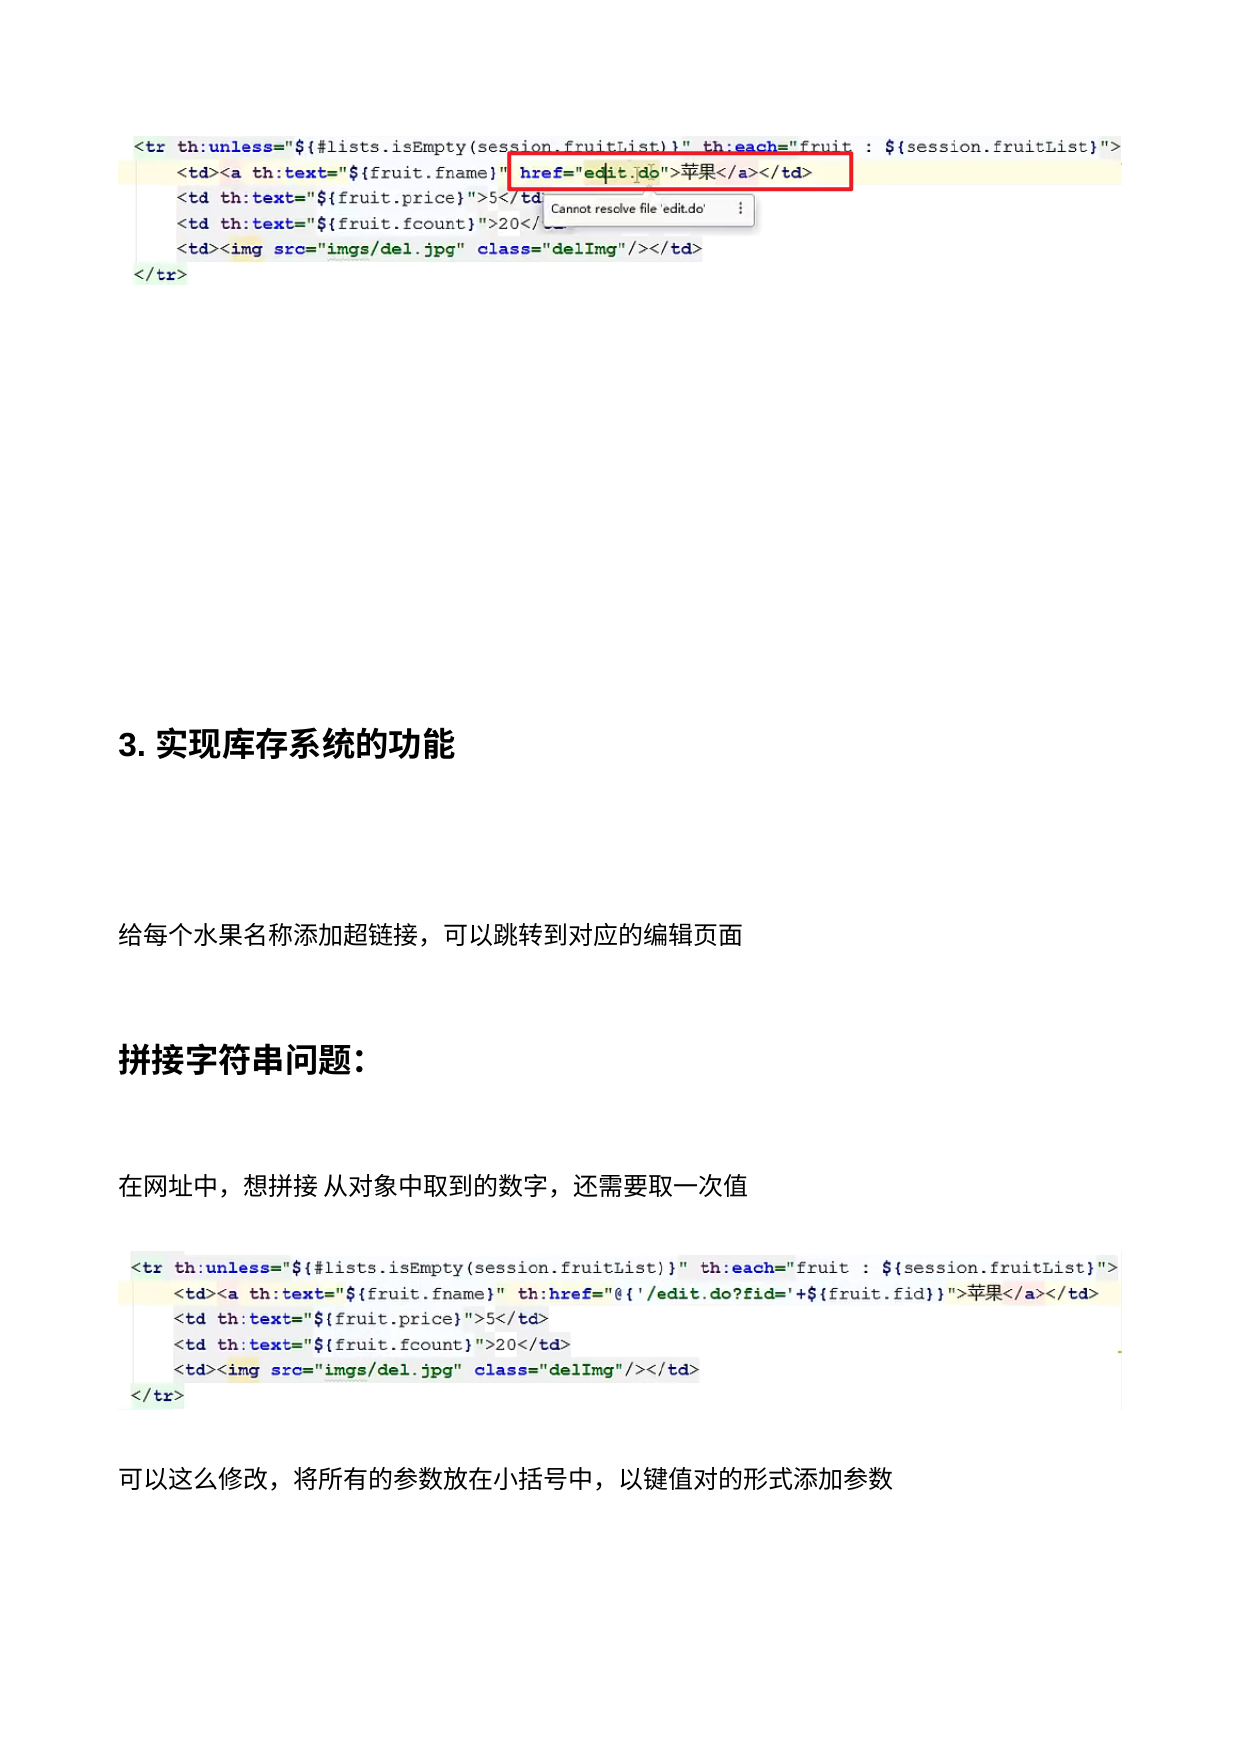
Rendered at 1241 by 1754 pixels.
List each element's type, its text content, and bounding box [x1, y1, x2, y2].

text 给每个水果名称添加超链接，可以跳转到对应的编辑页面 [118, 901, 1122, 966]
subtitle 拼接字符串问题： [118, 1025, 1122, 1090]
picture [118, 136, 1122, 285]
subtitle 3. 实现库存系统的功能 [118, 709, 1122, 774]
text 在网址中，想拼接 从对象中取到的数字，还需要取一次值 [118, 1152, 1122, 1217]
picture [118, 1251, 1122, 1410]
text 可以这么修改，将所有的参数放在小括号中，以键值对的形式添加参数 [118, 1445, 1122, 1510]
